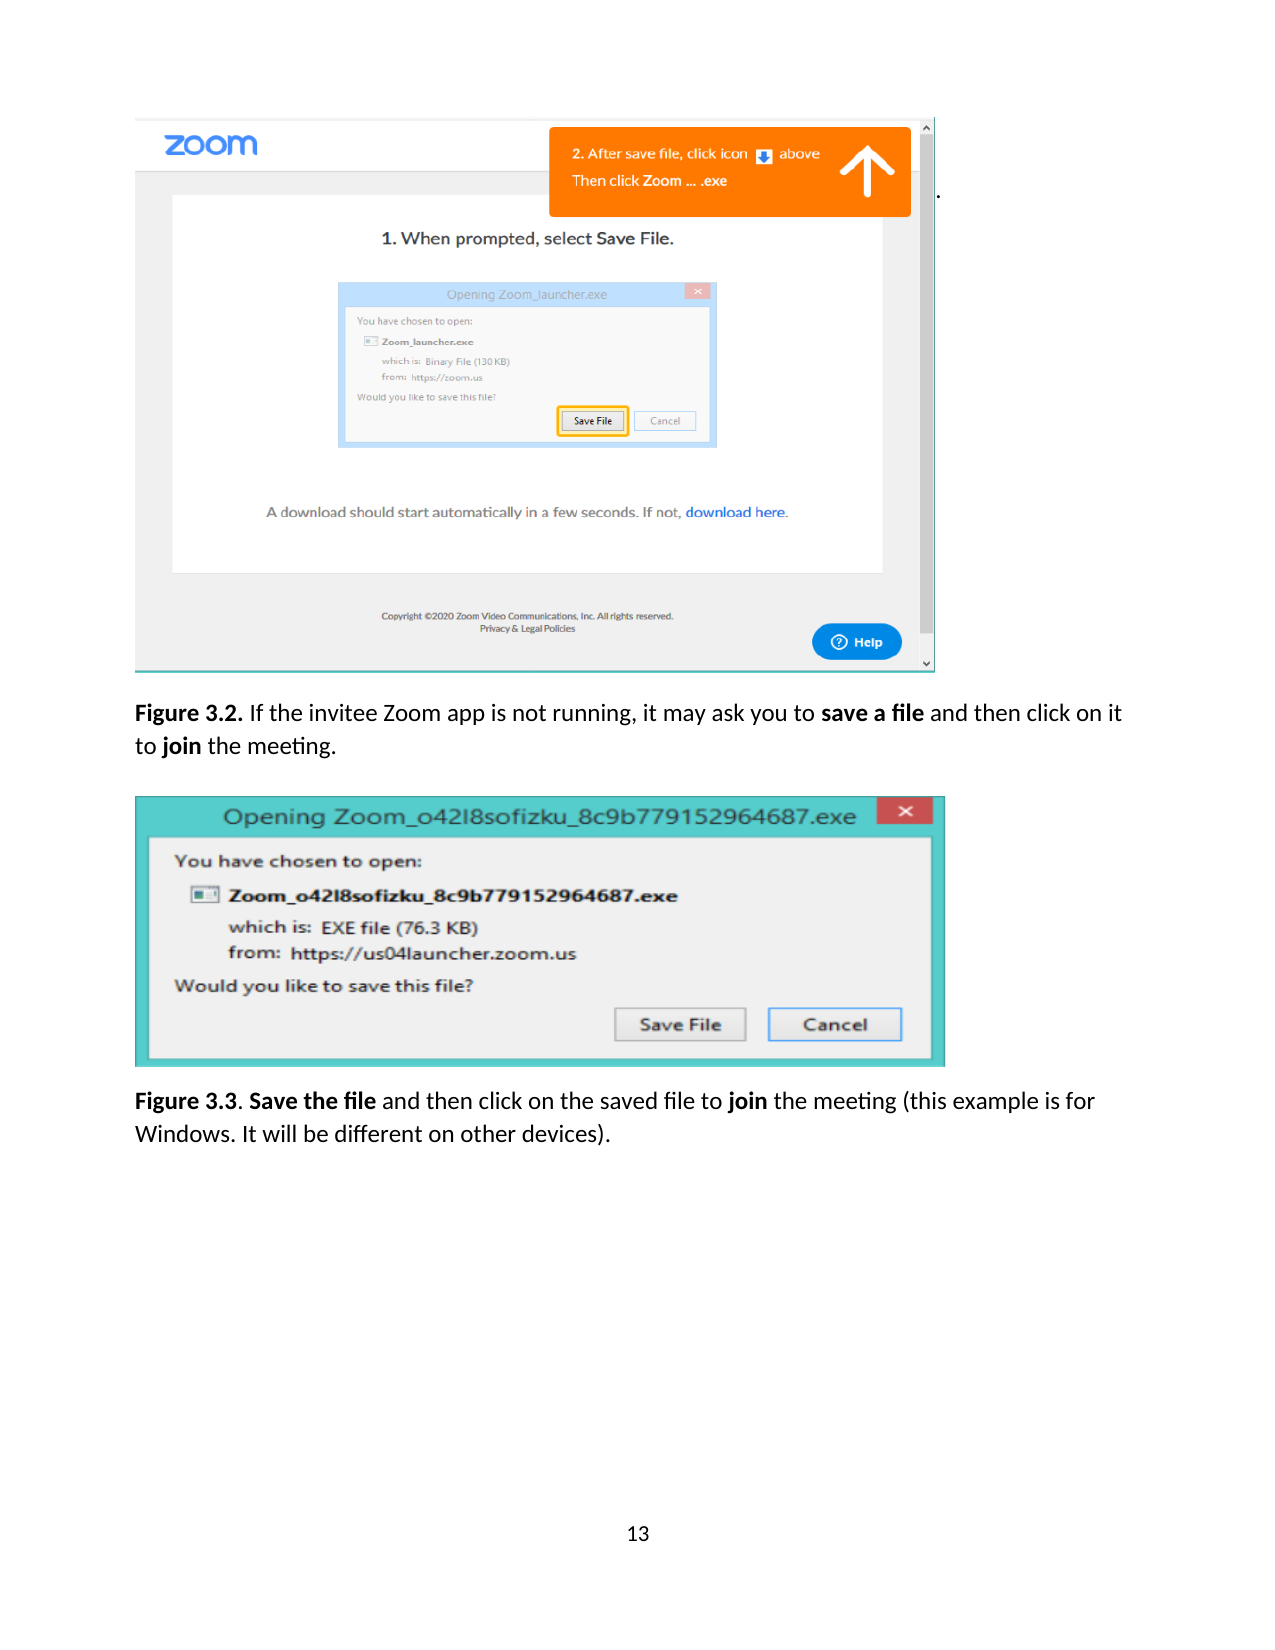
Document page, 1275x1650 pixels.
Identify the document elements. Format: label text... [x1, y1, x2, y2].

text Figure 3.2. If the invitee Zoom app is not running, it may ask you to save a file and then click on it to join the meeting. [135, 698, 1140, 761]
text . [935, 174, 1140, 205]
text Figure 3.3. Save the file and then click on the saved file to join the meeting (this example is for Windows. It will be different on other devices). [135, 1086, 1140, 1149]
